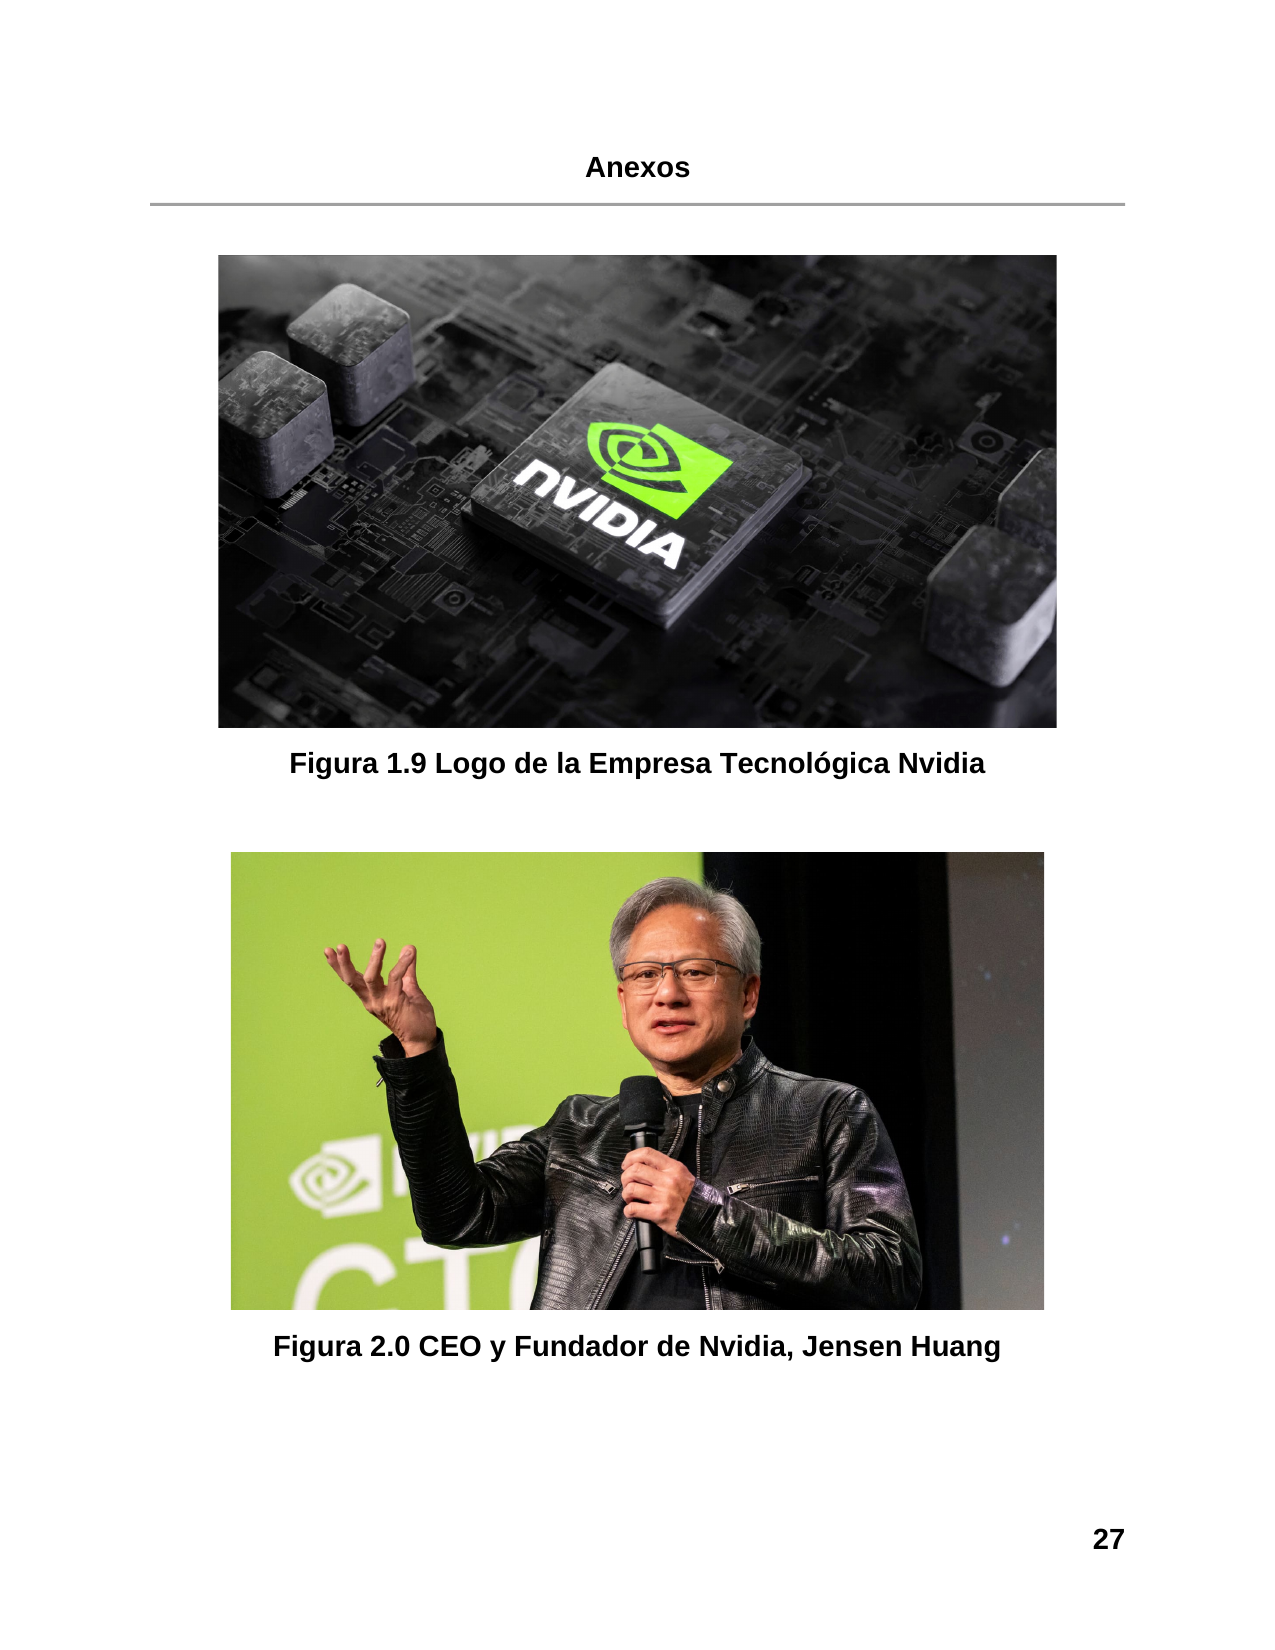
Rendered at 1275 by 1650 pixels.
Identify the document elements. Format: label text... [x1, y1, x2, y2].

text Figura 2.0 CEO y Fundador de Nvidia, Jensen Huang [150, 1329, 1125, 1362]
text Anexos [150, 150, 1125, 183]
picture [218, 255, 1057, 728]
picture [230, 852, 1045, 1310]
text Figura 1.9 Logo de la Empresa Tecnológica Nvidia [150, 746, 1125, 780]
